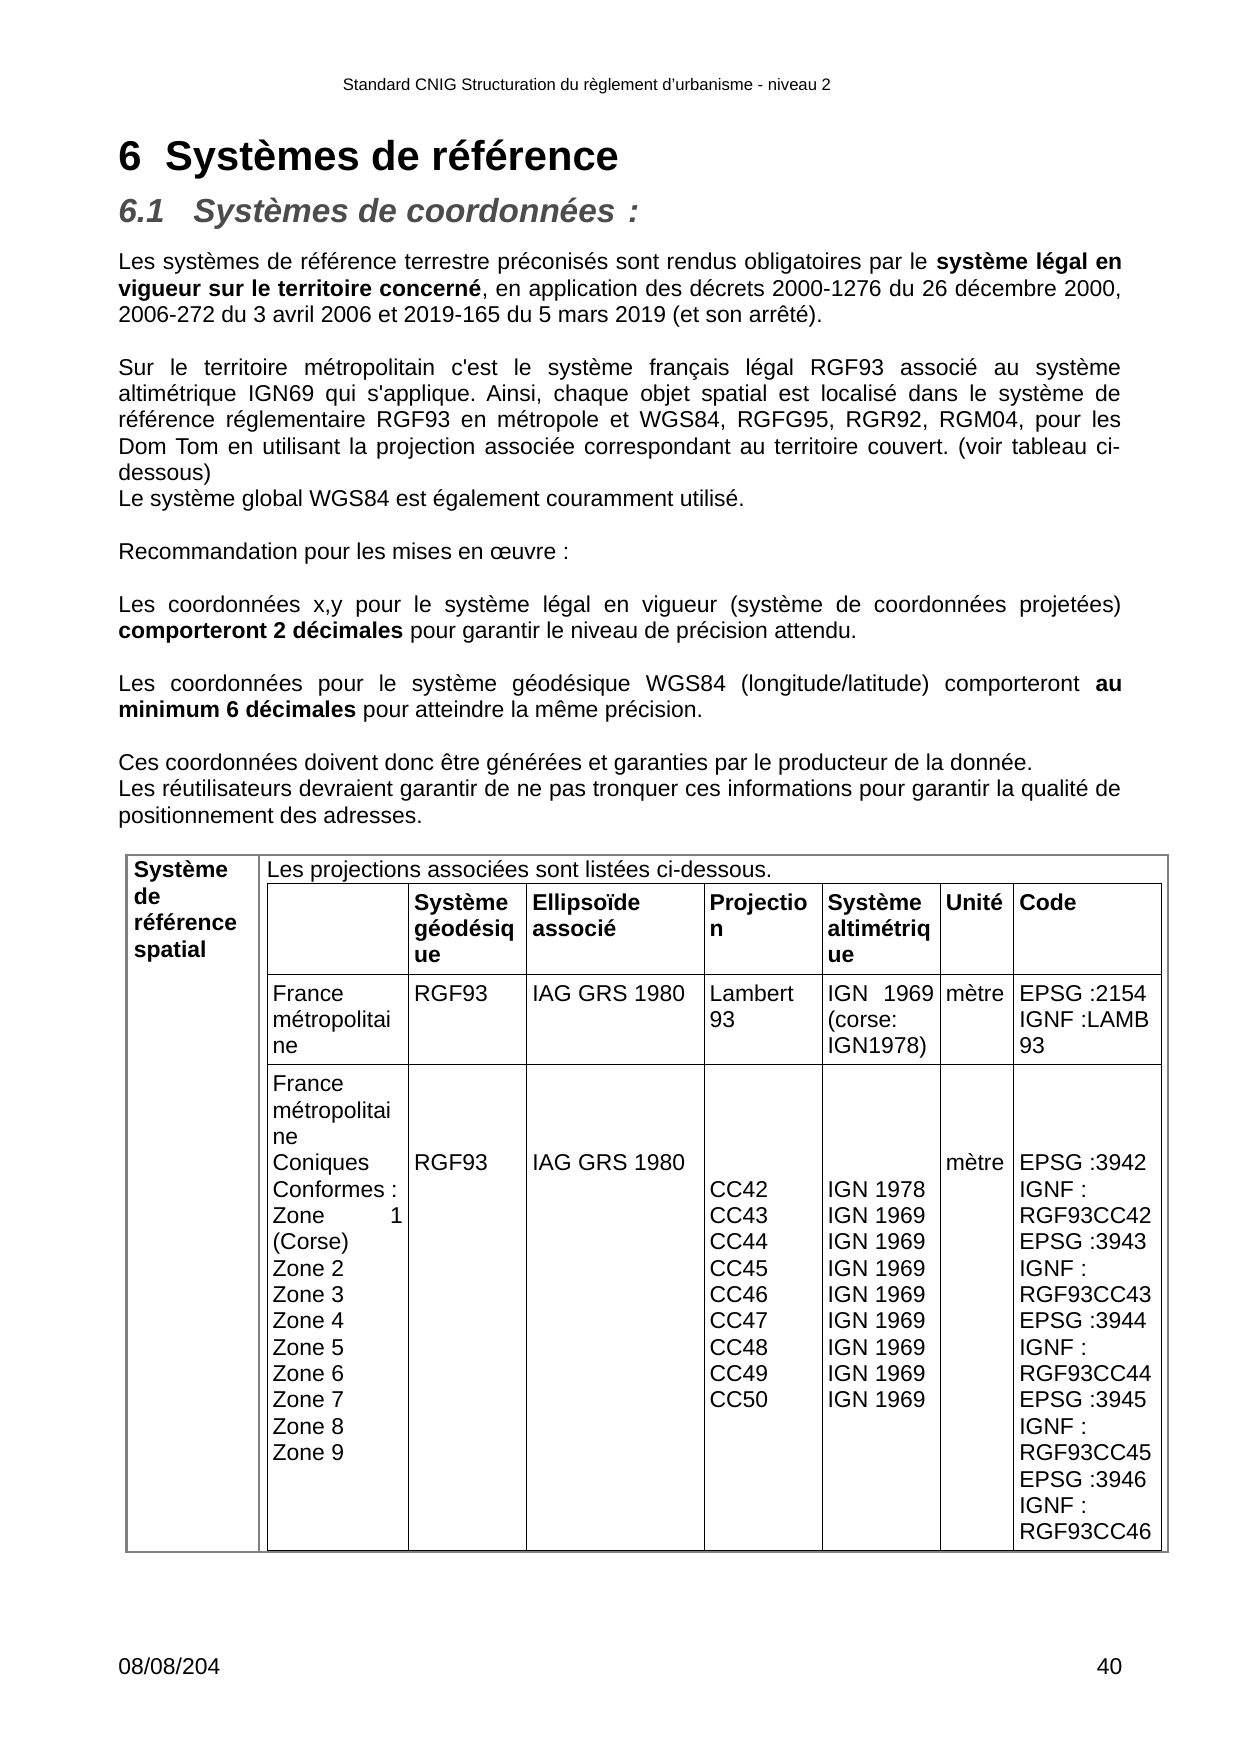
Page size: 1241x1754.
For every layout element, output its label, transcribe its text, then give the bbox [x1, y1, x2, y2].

text Recommandation pour les mises en œuvre : [118, 538, 1122, 564]
text Les systèmes de référence terrestre préconisés sont rendus obligatoires par le système légal en vigueur sur le territoire concerné, en application des décrets 2000-1276 du 26 décembre 2000, 2006-272 du 3 avril 2006 et 2019-165 du 5 mars 2019 (et son arrêté). [118, 248, 1122, 327]
text Le système global WGS84 est également couramment utilisé. [118, 485, 1122, 512]
text Sur le territoire métropolitain c'est le système français légal RGF93 associé au système altimétrique IGN69 qui s'applique. Ainsi, chaque objet spatial est localisé dans le système de référence réglementaire RGF93 en métropole et WGS84, RGFG95, RGR92, RGM04, pour les Dom Tom en utilisant la projection associée correspondant au territoire couvert. (voir tableau ci-dessous) [118, 354, 1122, 485]
text Les coordonnées pour le système géodésique WGS84 (longitude/latitude) comporteront au minimum 6 décimales pour atteindre la même précision. [118, 670, 1122, 723]
text Les réutilisateurs devraient garantir de ne pas tronquer ces informations pour garantir la qualité de positionnement des adresses. [118, 775, 1122, 828]
table_header Les projections associées sont listées ci-dessous. [260, 856, 1167, 1551]
text Ces coordonnées doivent donc être générées et garanties par le producteur de la donnée. [118, 749, 1122, 775]
subtitle Systèmes de référence [118, 131, 1122, 179]
text Les coordonnées x,y pour le système légal en vigueur (système de coordonnées projetées) comporteront 2 décimales pour garantir le niveau de précision attendu. [118, 591, 1122, 643]
subtitle Systèmes de coordonnées : [118, 191, 1122, 230]
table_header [128, 856, 258, 1551]
